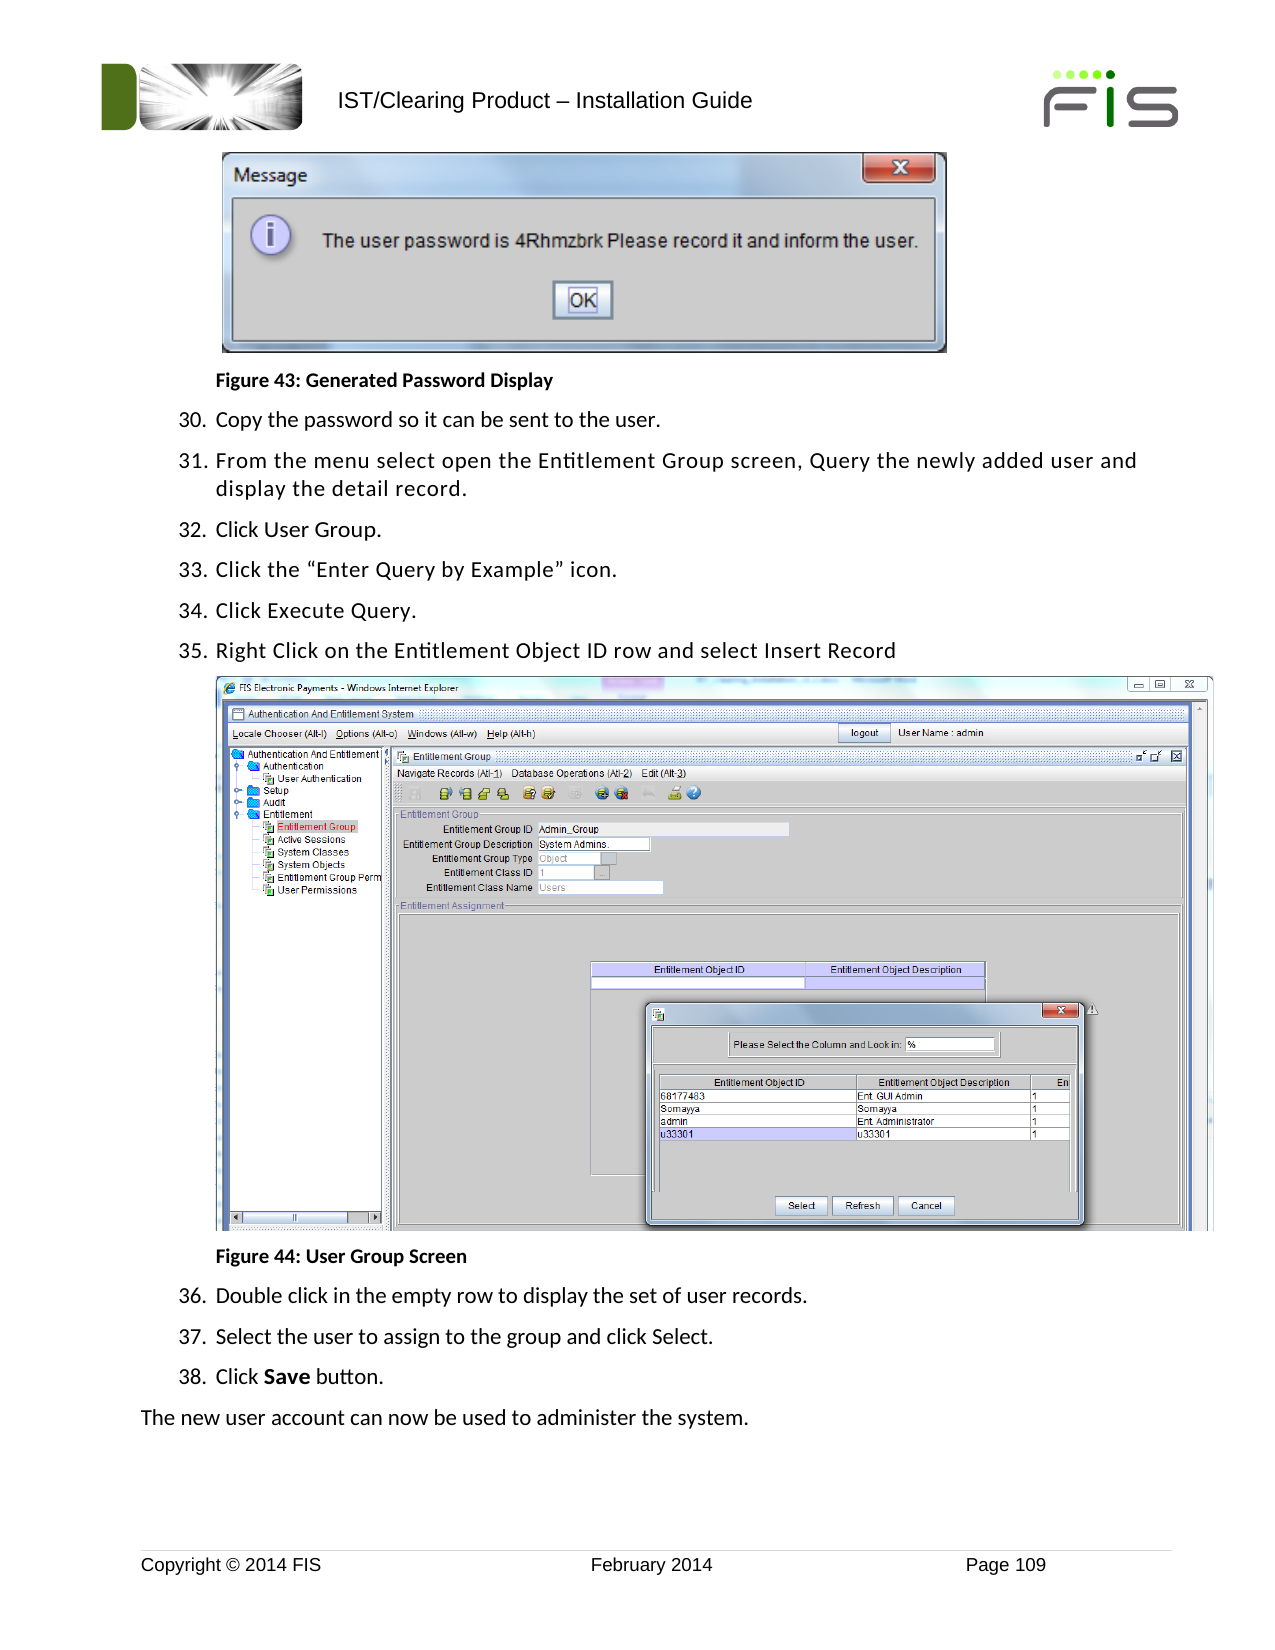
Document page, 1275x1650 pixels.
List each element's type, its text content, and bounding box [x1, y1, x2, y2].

picture [101, 51, 313, 146]
list Click Save button. [178, 1362, 1172, 1390]
picture [1043, 70, 1179, 127]
list Click User Group. [178, 515, 1172, 543]
picture [222, 152, 947, 353]
list Copy the password so it can be sent to the user. [178, 406, 1172, 434]
list Double click in the empty row to display the set of user records. [178, 1281, 1172, 1309]
picture [215, 676, 1214, 1231]
list Click Execute Query. [178, 596, 1172, 624]
list Select the user to assign to the group and click Select. [178, 1322, 1172, 1350]
list From the menu select open the Entitlement Group screen, Query the newly added user and display the detail record. [178, 446, 1172, 502]
list Click the “Enter Query by Example” icon. [178, 555, 1172, 583]
text The new user account can now be used to administer the system. [141, 1403, 1172, 1431]
list Right Click on the Entitlement Object ID row and select Insert Record [178, 636, 1172, 664]
